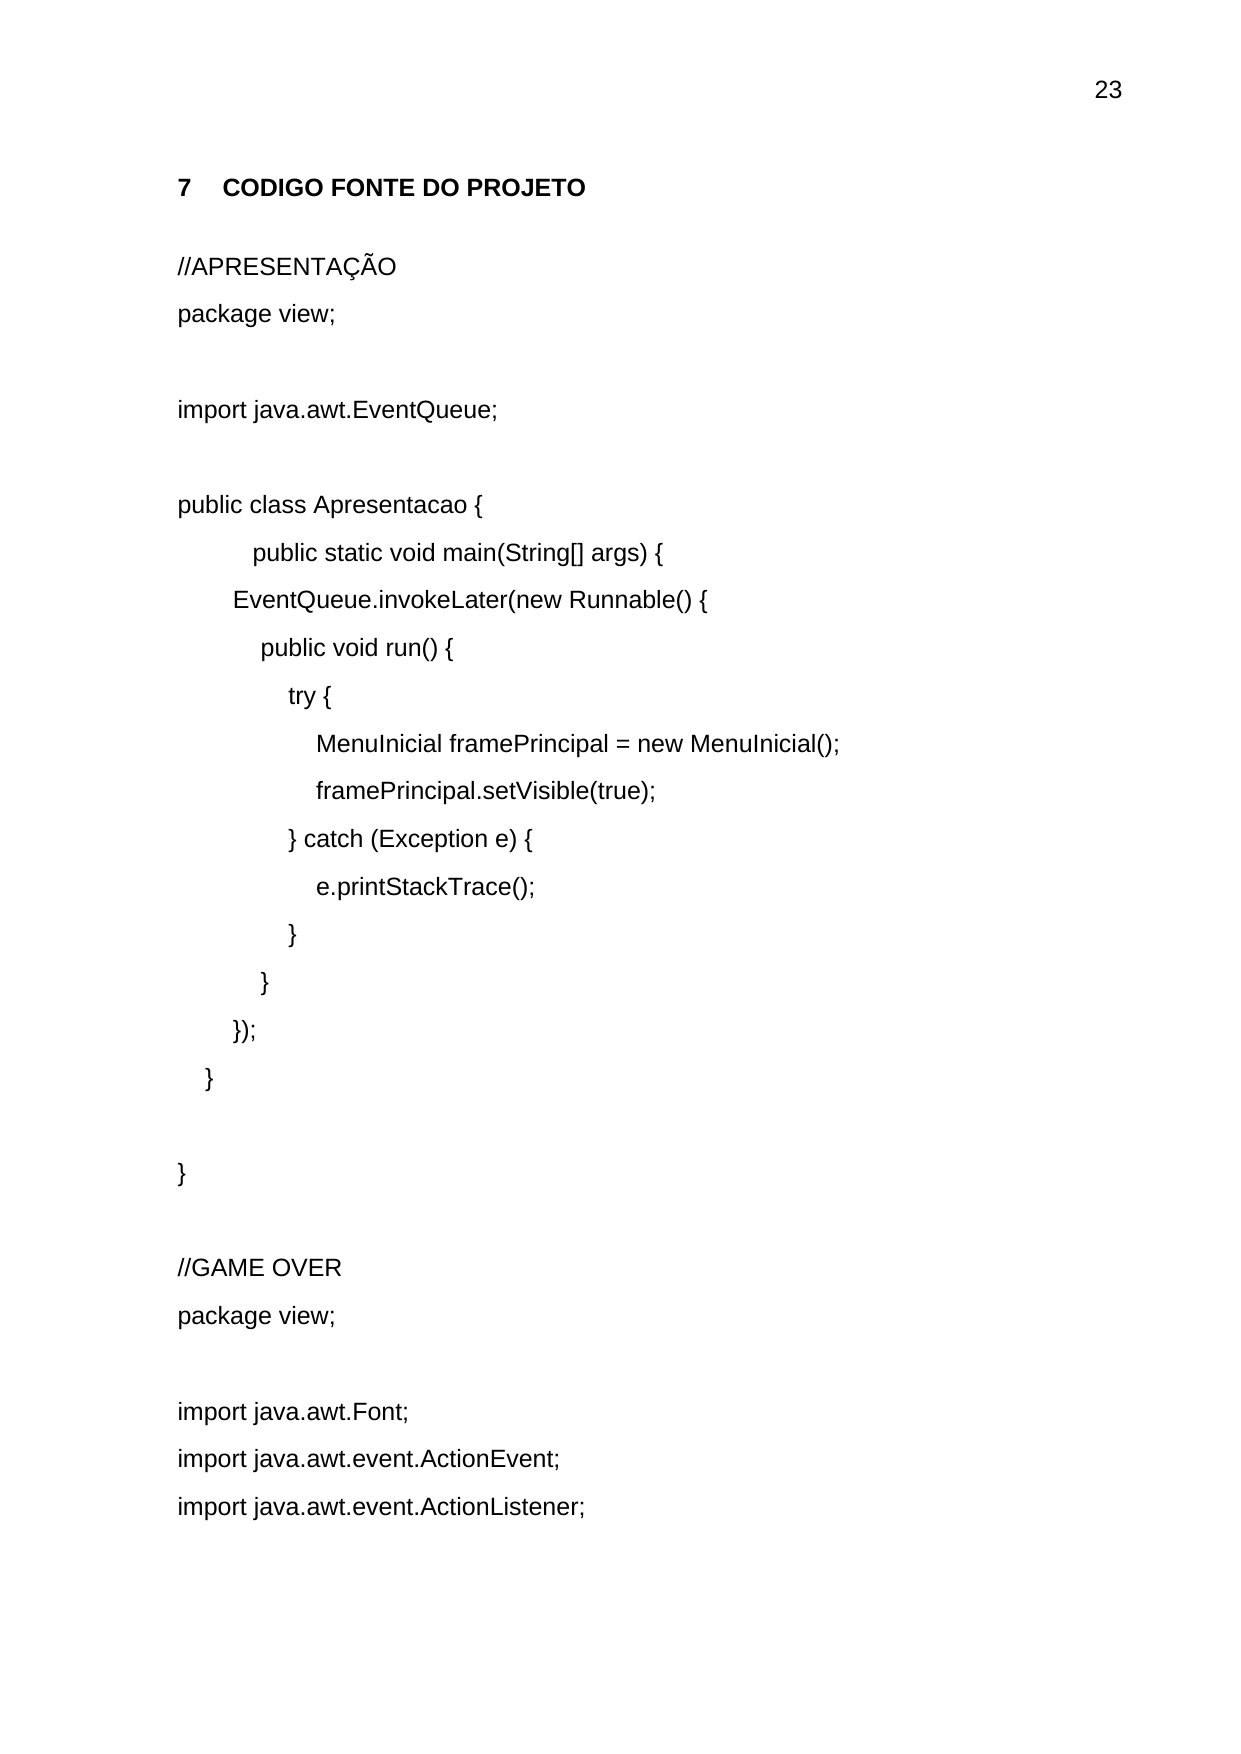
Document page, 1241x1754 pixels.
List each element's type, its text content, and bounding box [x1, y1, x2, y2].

text }); [177, 1015, 1122, 1043]
text import java.awt.event.ActionEvent; [177, 1444, 1122, 1473]
text public static void main(String[] args) { [177, 538, 1122, 566]
subtitle CODIGO FONTE DO PROJETO [177, 173, 1122, 201]
text package view; [177, 299, 1122, 328]
text } [177, 967, 1122, 996]
text //APRESENTAÇÃO [177, 251, 1122, 280]
text framePrincipal.setVisible(true); [177, 776, 1122, 805]
text EventQueue.invokeLater(new Runnable() { [177, 585, 1122, 614]
text MenuInicial framePrincipal = new MenuInicial(); [177, 728, 1122, 757]
text import java.awt.EventQueue; [177, 394, 1122, 423]
text } [177, 1062, 1122, 1091]
text package view; [177, 1301, 1122, 1330]
text } [177, 1158, 1122, 1187]
text public void run() { [177, 633, 1122, 662]
text import java.awt.Font; [177, 1396, 1122, 1425]
text try { [177, 681, 1122, 709]
text public class Apresentacao { [177, 490, 1122, 519]
text //GAME OVER [177, 1253, 1122, 1282]
text } catch (Exception e) { [177, 824, 1122, 853]
text } [177, 919, 1122, 948]
text import java.awt.event.ActionListener; [177, 1492, 1122, 1521]
text e.printStackTrace(); [177, 872, 1122, 900]
